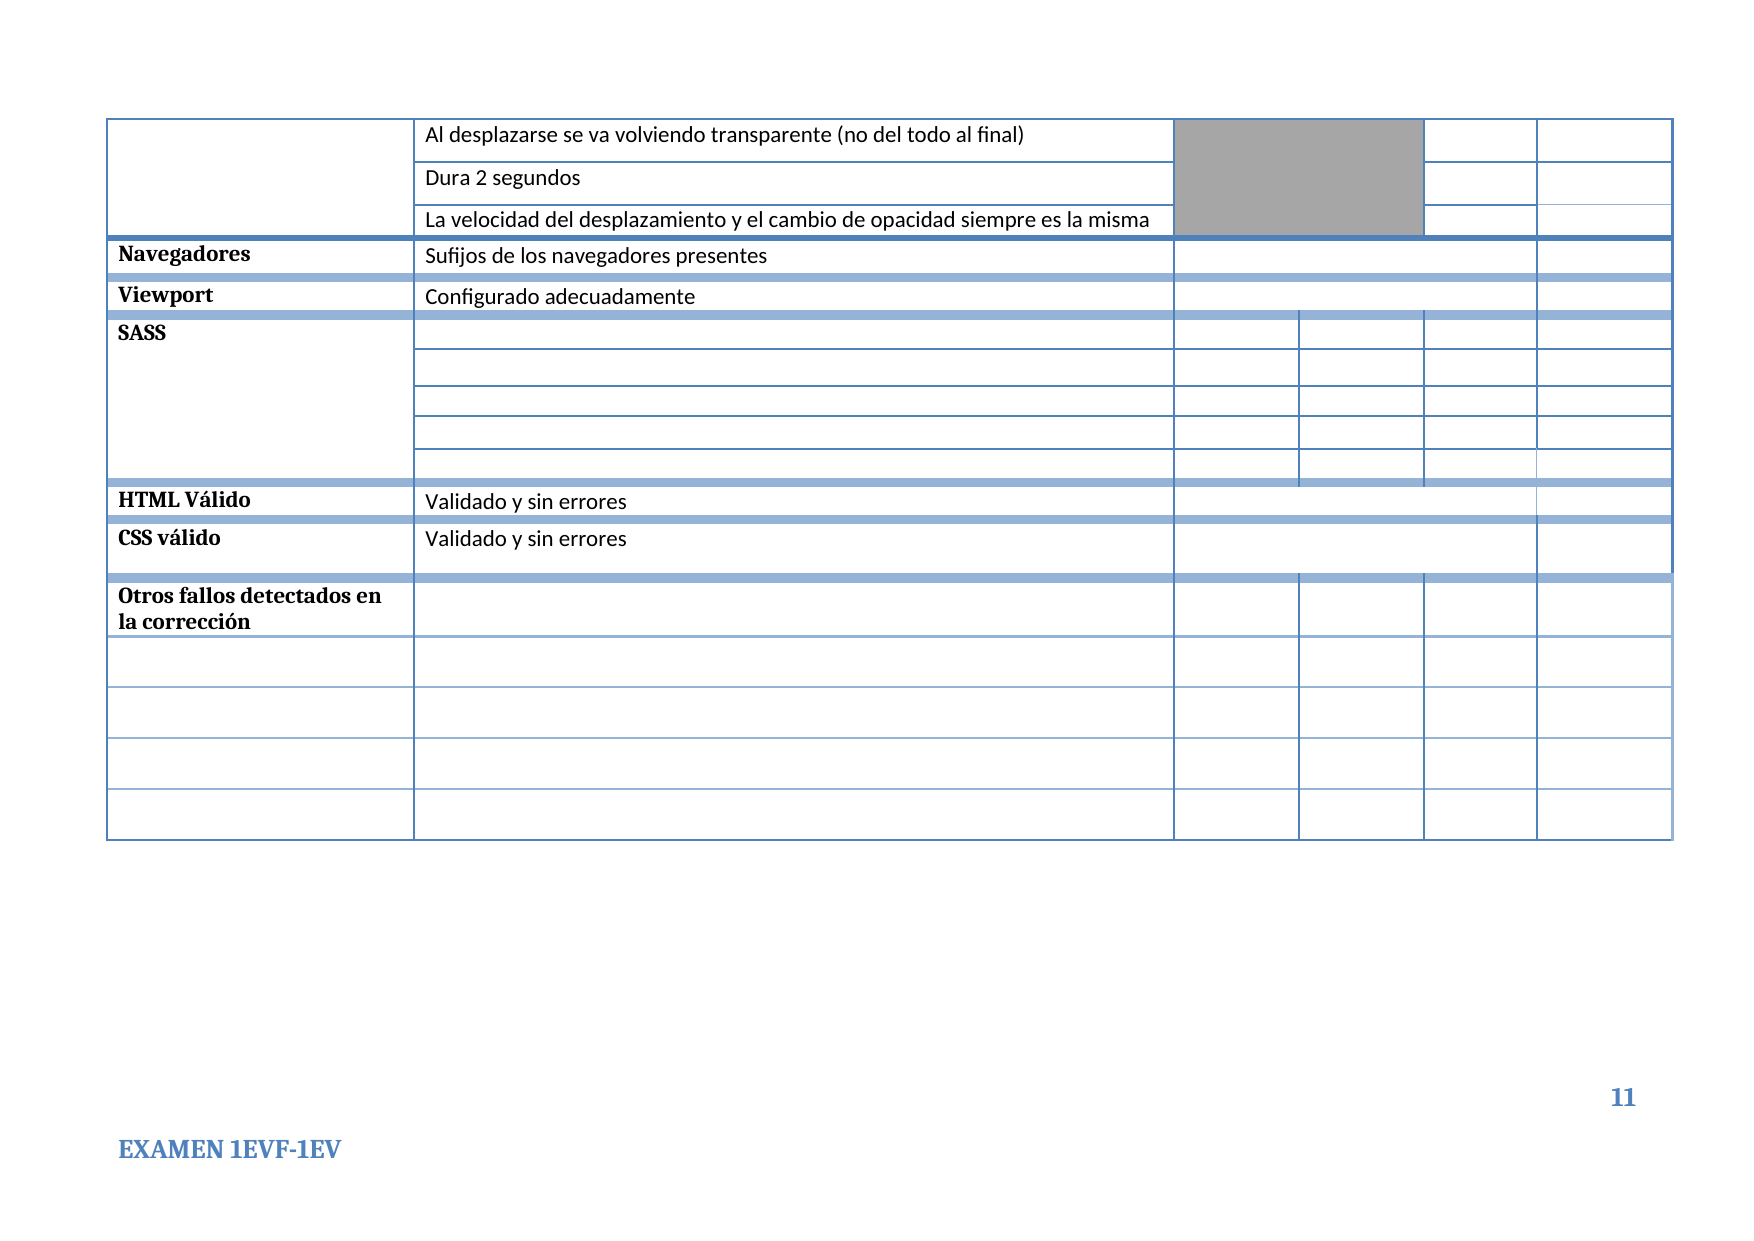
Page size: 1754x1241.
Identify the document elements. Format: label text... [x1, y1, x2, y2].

table_cell [108, 739, 413, 788]
table_cell [1300, 638, 1423, 686]
table_cell [1175, 638, 1298, 686]
table_cell Otros fallos detectados en la corrección [108, 583, 413, 635]
table_cell [1175, 320, 1298, 347]
table_cell [1538, 583, 1671, 635]
table_cell Sufijos de los navegadores presentes [415, 241, 1173, 273]
table_cell [415, 638, 1173, 686]
table_cell [1300, 739, 1423, 788]
table_cell [1175, 790, 1298, 839]
table_cell [1538, 387, 1671, 415]
table_cell [108, 638, 413, 686]
table_cell [1425, 739, 1536, 788]
table_cell [1425, 320, 1536, 347]
table_cell [415, 350, 1173, 385]
table_cell [415, 320, 1173, 347]
table_cell [1425, 206, 1536, 235]
table_cell [1300, 387, 1423, 415]
table_cell [1175, 487, 1536, 515]
table_cell CSS válido [108, 524, 413, 573]
table_cell HTML Válido [108, 487, 413, 515]
table_cell [1425, 163, 1536, 203]
table_cell [1175, 524, 1536, 573]
table_cell La velocidad del desplazamiento y el cambio de opacidad siempre es la misma [415, 206, 1173, 235]
table_cell [1425, 450, 1536, 478]
table_cell Navegadores [108, 241, 413, 273]
table_cell [1175, 450, 1298, 478]
table_cell [1300, 350, 1423, 385]
table_cell [1538, 163, 1671, 203]
table_cell Viewport [108, 282, 413, 310]
table_cell Validado y sin errores [415, 487, 1173, 515]
table_cell [1425, 120, 1536, 161]
table_cell [1538, 688, 1671, 737]
table_cell [1300, 790, 1423, 839]
table_cell [1425, 638, 1536, 686]
table_cell [1300, 450, 1423, 478]
table_cell [415, 739, 1173, 788]
table_cell [415, 417, 1173, 447]
table_cell [1537, 487, 1671, 515]
table_cell [1538, 739, 1671, 788]
table_cell [1425, 790, 1536, 839]
table_cell [1425, 387, 1536, 415]
table_cell [1538, 638, 1671, 686]
table_cell [1538, 120, 1671, 161]
table_cell Al desplazarse se va volviendo transparente (no del todo al final) [415, 120, 1173, 161]
table_cell [1425, 417, 1536, 447]
table_cell [1300, 320, 1423, 347]
table_cell [108, 790, 413, 839]
table_cell [1538, 790, 1671, 839]
table_cell [1425, 583, 1536, 635]
table_cell [1538, 417, 1671, 447]
table_cell [1538, 320, 1671, 347]
table_cell [1175, 350, 1298, 385]
table_cell [1537, 450, 1671, 478]
table_cell [415, 688, 1173, 737]
table_cell [108, 688, 413, 737]
table_cell [415, 583, 1173, 635]
table_cell Dura 2 segundos [415, 163, 1173, 203]
table_cell [1300, 688, 1423, 737]
table_cell [1425, 688, 1536, 737]
table_cell SASS [108, 320, 413, 478]
table_cell [1538, 282, 1671, 310]
table_cell [1175, 241, 1536, 273]
table_cell [1175, 282, 1536, 310]
table_cell [415, 387, 1173, 415]
table_cell [1538, 350, 1671, 385]
table_cell Configurado adecuadamente [415, 282, 1173, 310]
table_cell [1538, 205, 1671, 235]
table_cell [415, 450, 1173, 478]
table_cell [1175, 583, 1298, 635]
table_cell [1175, 417, 1298, 447]
table_cell [1175, 739, 1298, 788]
table_cell [1300, 583, 1423, 635]
table_cell Validado y sin errores [415, 524, 1173, 573]
table_cell [1175, 688, 1298, 737]
table_cell [1175, 387, 1298, 415]
table_cell [415, 790, 1173, 839]
table_cell [1538, 524, 1671, 573]
table_cell [1538, 241, 1671, 273]
table_cell [1300, 417, 1423, 447]
table_cell [1425, 350, 1536, 385]
